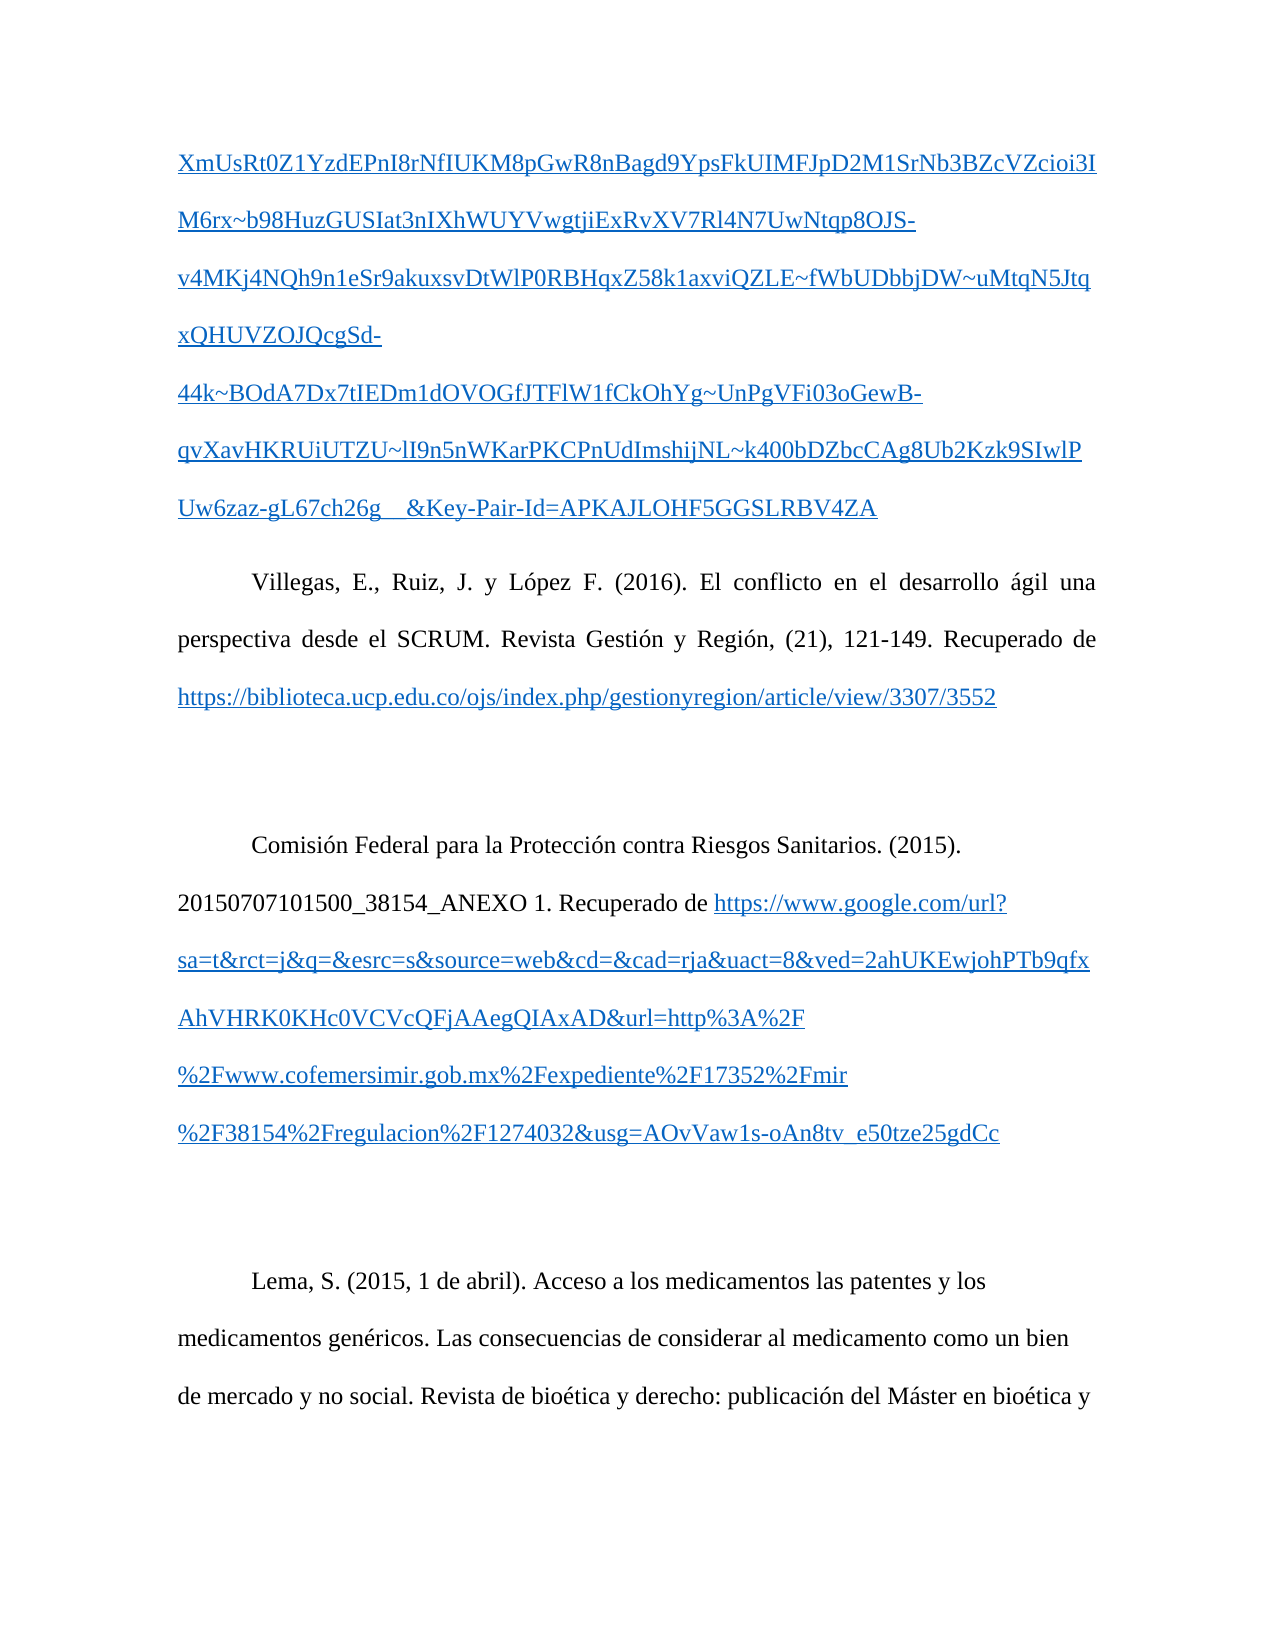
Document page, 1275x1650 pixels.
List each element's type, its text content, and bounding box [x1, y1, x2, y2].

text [177, 148, 1098, 521]
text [177, 1266, 1098, 1410]
text Comisión Federal para la Protección contra Riesgos Sanitarios. (2015). 20150707101500_38154_ANEXO 1. Recuperado de https://www.google.com/url?sa=t&rct=j&q=&esrc=s&source=web&cd=&cad=rja&uact=8&ved=2ahUKEwjohPTb9qfxAhVHRK0KHc0VCVcQFjAAegQIAxAD&url=http%3A%2F%2Fwww.cofemersimir.gob.mx%2Fexpediente%2F17352%2Fmir%2F38154%2Fregulacion%2F1274032&usg=AOvVaw1s-oAn8tv_e50tze25gdCc [177, 830, 1098, 1146]
text Villegas, E., Ruiz, J. y López F. (2016). El conflicto en el desarrollo ágil una perspectiva desde el SCRUM. Revista Gestión y Región, (21), 121-149. Recuperado de https://biblioteca.ucp.edu.co/ojs/index.php/gestionyregion/article/view/3307/3552 [177, 567, 1098, 711]
